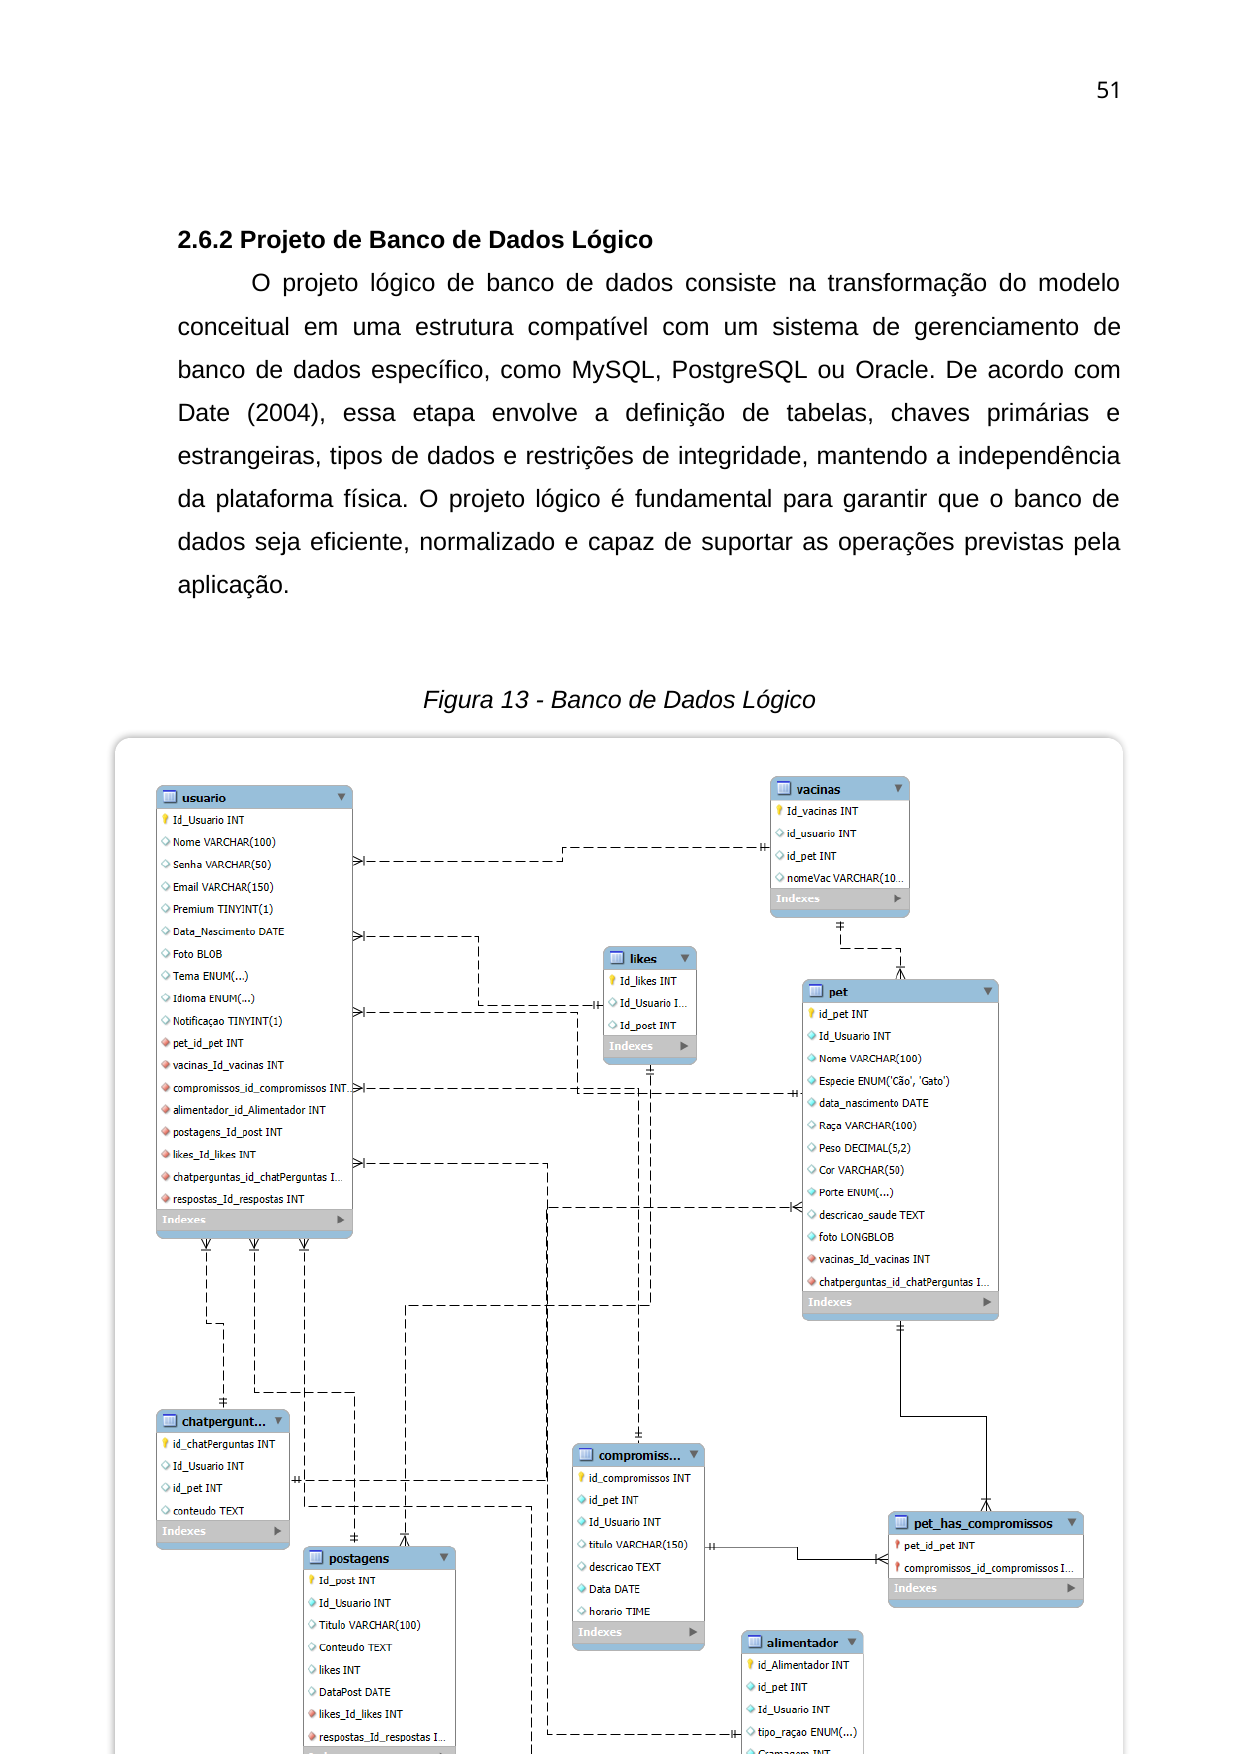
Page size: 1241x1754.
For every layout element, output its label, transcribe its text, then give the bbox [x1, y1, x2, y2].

picture [146, 769, 1091, 1754]
subtitle 2.6.2 Projeto de Banco de Dados Lógico [177, 225, 1122, 254]
text O projeto lógico de banco de dados consiste na transformação do modelo conceitual em uma estrutura compatível com um sistema de gerenciamento de banco de dados específico, como MySQL, PostgreSQL ou Oracle. De acordo com Date (2004), essa etapa envolve a definição de tabelas, chaves primárias e estrangeiras, tipos de dados e restrições de integridade, mantendo a independência da plataforma física. O projeto lógico é fundamental para garantir que o banco de dados seja eficiente, normalizado e capaz de suportar as operações previstas pela aplicação. [177, 268, 1122, 599]
